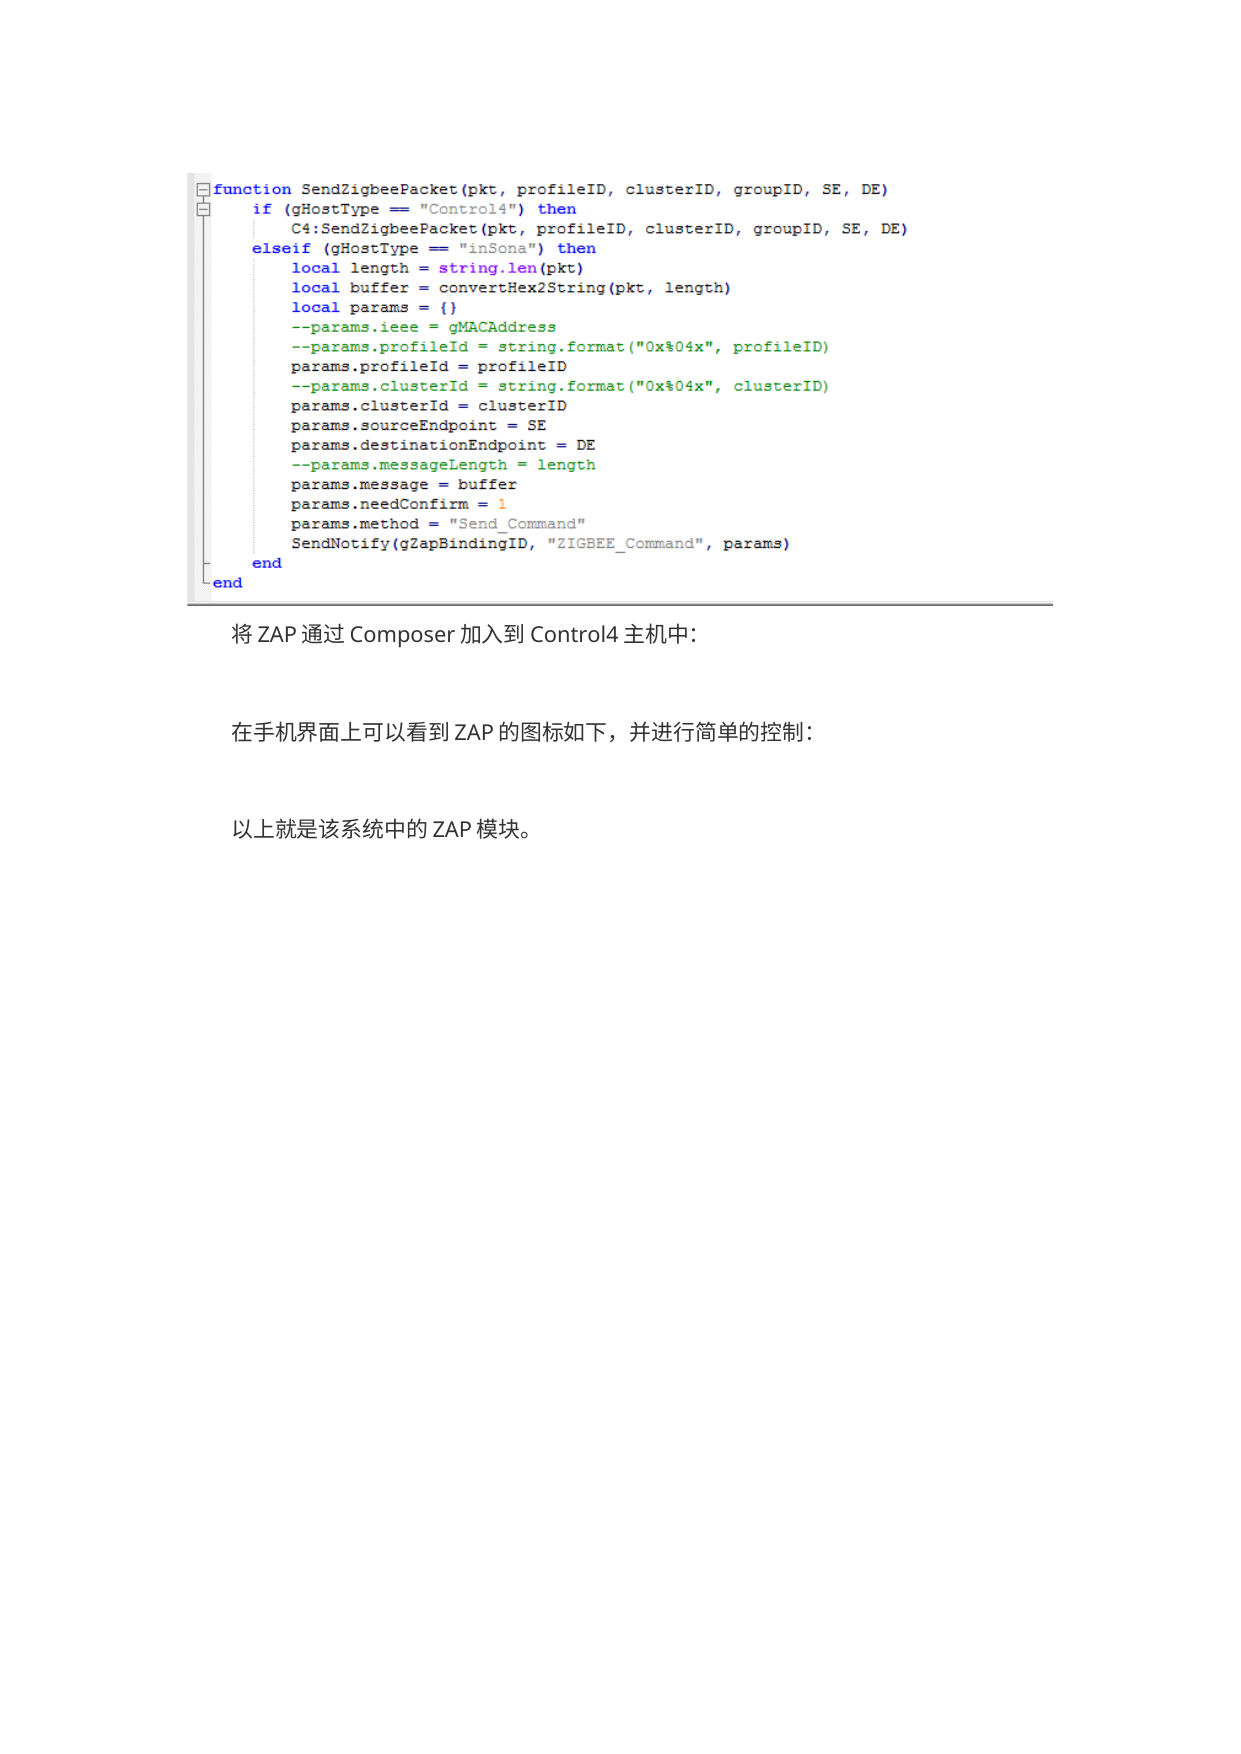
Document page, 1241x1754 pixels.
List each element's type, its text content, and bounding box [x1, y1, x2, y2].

text 在手机界面上可以看到ZAP的图标如下，并进行简单的控制： [187, 714, 1053, 747]
text 以上就是该系统中的ZAP模块。 [187, 812, 1053, 844]
text 将ZAP通过Composer加入到Control4主机中： [187, 617, 1053, 649]
picture [187, 173, 1053, 606]
